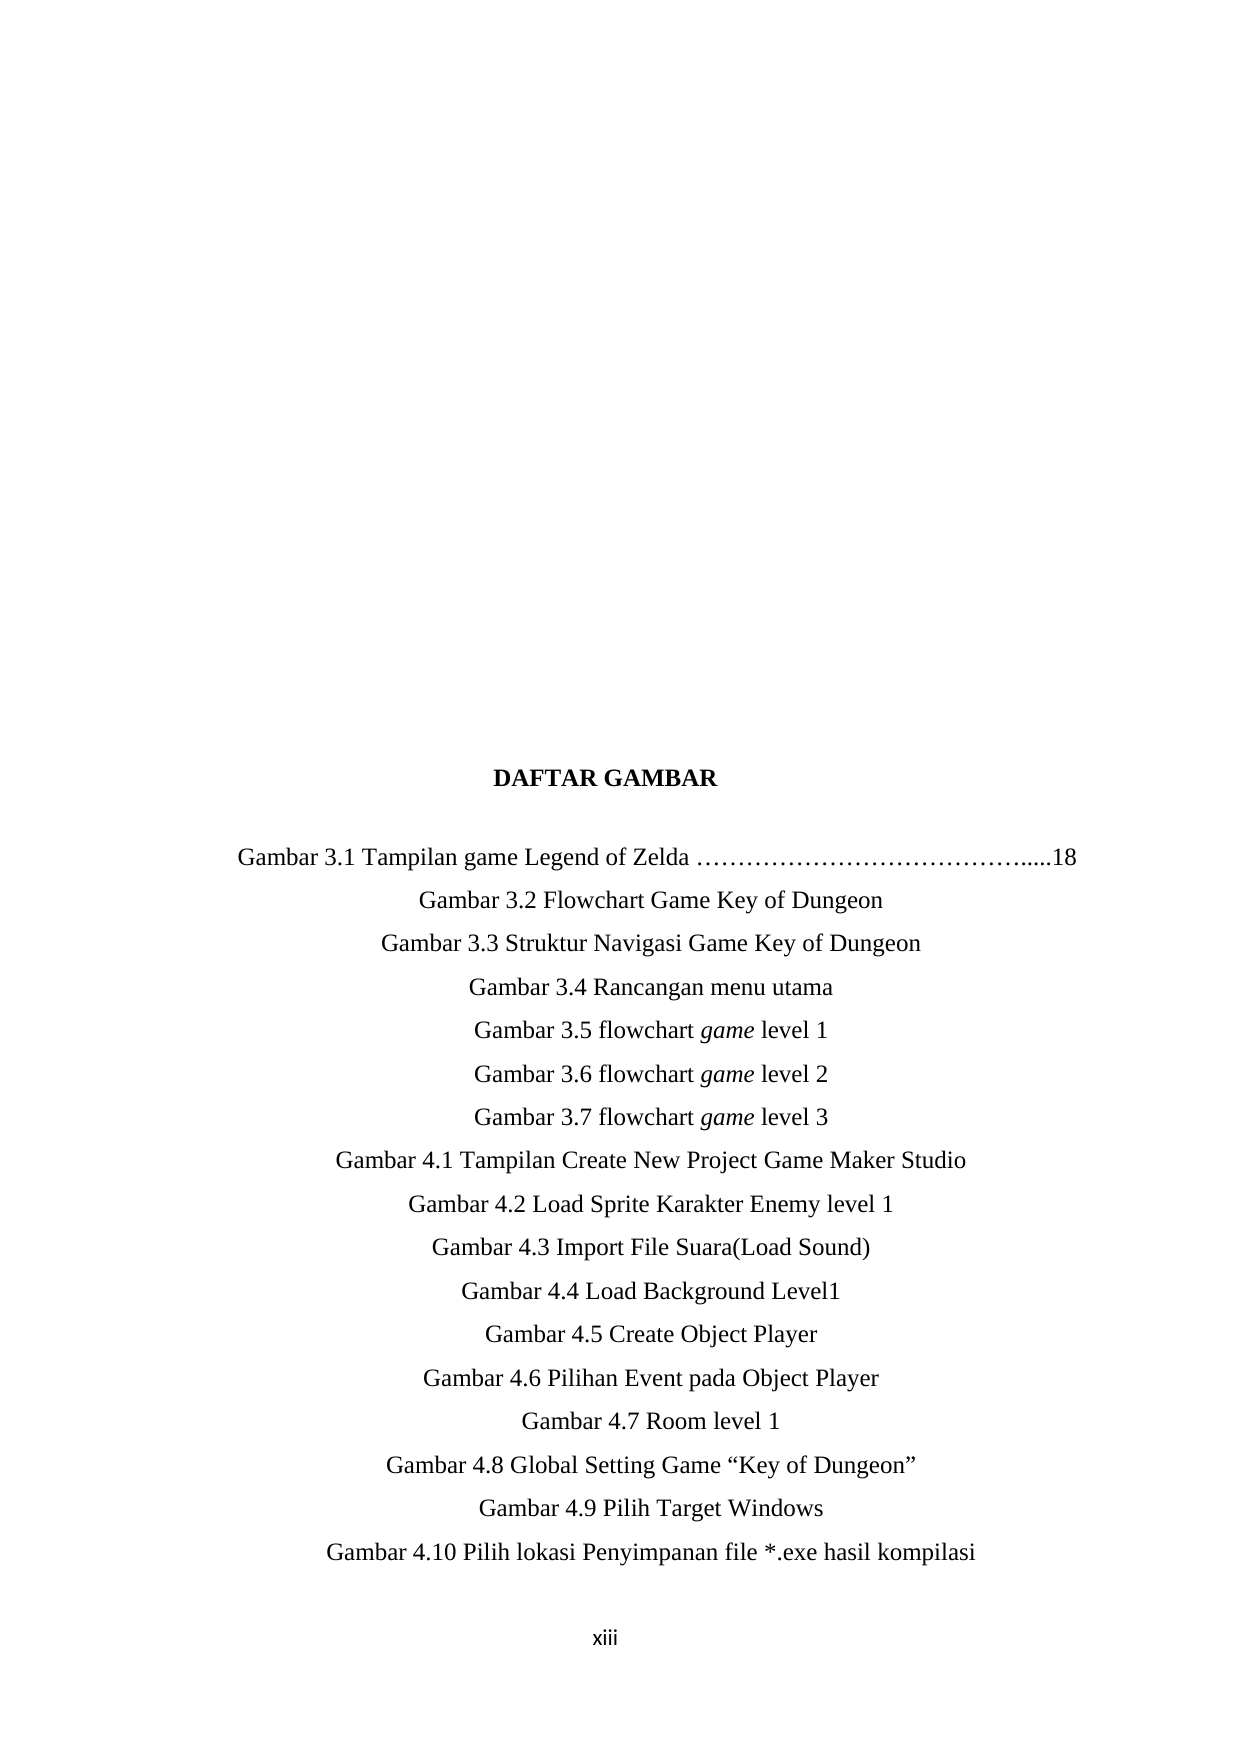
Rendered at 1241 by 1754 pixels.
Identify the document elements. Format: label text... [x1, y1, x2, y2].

text Gambar 3.7 flowchart game level 3 36 [242, 1102, 1060, 1131]
text Gambar 4.7 Room level 1 44 [242, 1406, 1060, 1435]
text Gambar 4.6 Pilihan Event pada Object Player 43 [242, 1363, 1060, 1392]
text Gambar 3.5 flowchart game level 1 34 [242, 1015, 1060, 1044]
text Gambar 4.8 Global Setting Game “Key of Dungeon” 45 [242, 1450, 1060, 1478]
text Gambar 4.4 Load Background Level1 41 [242, 1276, 1060, 1305]
text Gambar 4.2 Load Sprite Karakter Enemy level 1 40 [242, 1189, 1060, 1218]
text Gambar 4.5 Create Object Player 42 [242, 1319, 1060, 1348]
text Gambar 3.6 flowchart game level 2 35 [242, 1059, 1060, 1087]
text Gambar 4.9 Pilih Target Windows 45 [242, 1493, 1060, 1522]
text Gambar 3.1 Tampilan game Legend of Zelda ………………………………….....18 [150, 842, 1171, 870]
text DAFTAR GAMBAR [150, 763, 1060, 792]
text Gambar 4.3 Import File Suara(Load Sound) 41 [242, 1232, 1060, 1261]
text Gambar 4.1 Tampilan Create New Project Game Maker Studio 39 [242, 1146, 1060, 1174]
text Gambar 3.2 Flowchart Game Key of Dungeon 23 [242, 885, 1060, 914]
text Gambar 3.3 Struktur Navigasi Game Key of Dungeon 25 [242, 928, 1060, 957]
text Gambar 3.4 Rancangan menu utama 27 [242, 972, 1060, 1001]
text Gambar 4.10 Pilih lokasi Penyimpanan file *.exe hasil kompilasi 46 [242, 1537, 1060, 1565]
